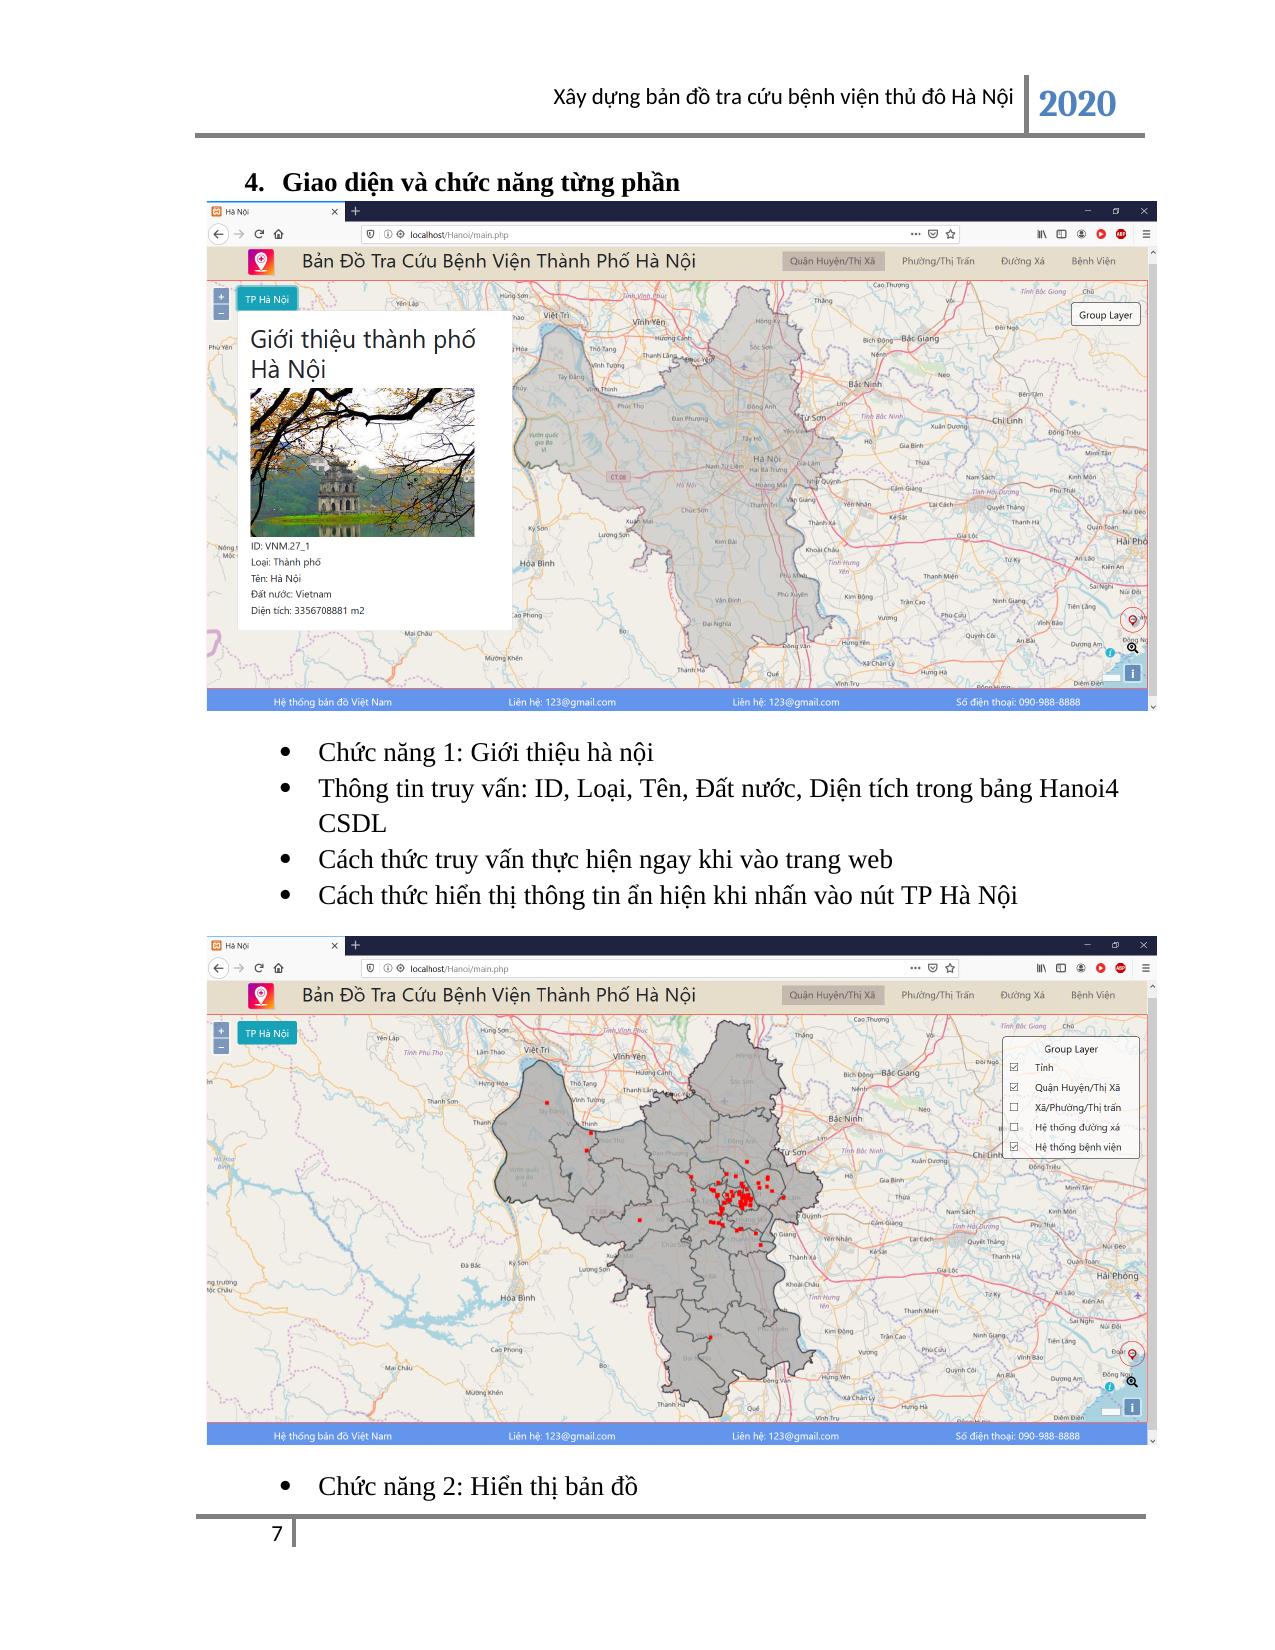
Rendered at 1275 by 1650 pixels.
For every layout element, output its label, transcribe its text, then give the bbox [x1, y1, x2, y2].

list Thông tin truy vấn: ID, Loại, Tên, Đất nước, Diện tích trong bảng Hanoi4 CSDL [281, 772, 1157, 839]
subtitle Giao diện và chức năng từng phần [244, 166, 1157, 197]
picture [206, 201, 1157, 711]
list Cách thức truy vấn thực hiện ngay khi vào trang web [281, 843, 1157, 874]
list Cách thức hiển thị thông tin ẩn hiện khi nhấn vào nút TP Hà Nội [281, 879, 1157, 911]
list Chức năng 1: Giới thiệu hà nội [281, 736, 1157, 767]
list Chức năng 2: Hiển thị bản đồ [281, 1470, 1157, 1501]
picture [206, 936, 1157, 1445]
